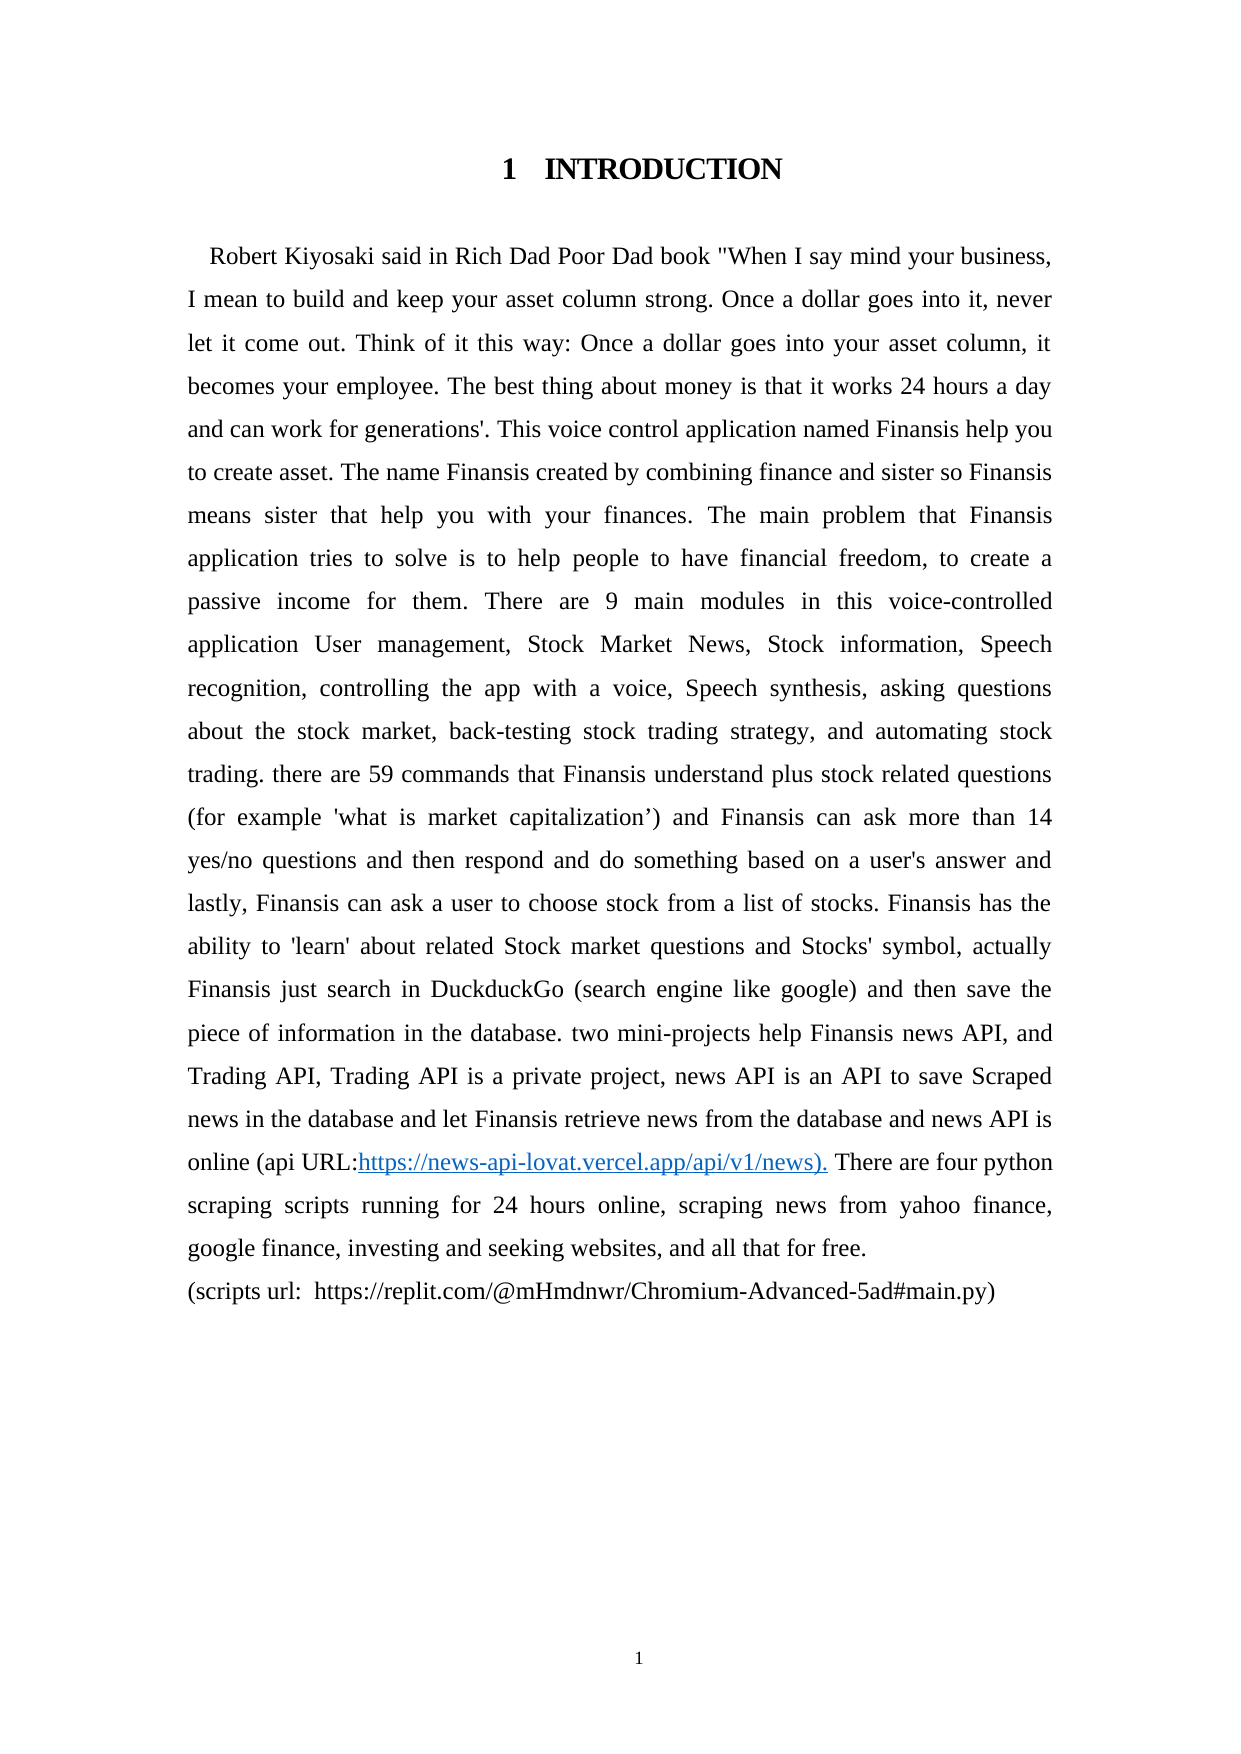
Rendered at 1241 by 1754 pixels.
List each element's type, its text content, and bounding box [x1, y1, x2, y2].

text Robert Kiyosaki said in Rich Dad Poor Dad book "When I say mind your business, I mean to build and keep your asset column strong. Once a dollar goes into it, never let it come out. Think of it this way: Once a dollar goes into your asset column, it becomes your employee. The best thing about money is that it works 24 hours a day and can work for generations'. This voice control application named Finansis help you to create asset. The name Finansis created by combining finance and sister so Finansis means sister that help you with your finances. The main problem that Finansis application tries to solve is to help people to have financial freedom, to create a passive income for them. There are 9 main modules in this voice-controlled application User management, Stock Market News, Stock information, Speech recognition, controlling the app with a voice, Speech synthesis, asking questions about the stock market, back-testing stock trading strategy, and automating stock trading. there are 59 commands that Finansis understand plus stock related questions (for example 'what is market capitalization’) and Finansis can ask more than 14 yes/no questions and then respond and do something based on a user's answer and lastly, Finansis can ask a user to choose stock from a list of stocks. Finansis has the ability to 'learn' about related Stock market questions and Stocks' symbol, actually Finansis just search in DuckduckGo (search engine like google) and then save the piece of information in the database. two mini-projects help Finansis news API, and Trading API, Trading API is a private project, news API is an API to save Scraped news in the database and let Finansis retrieve news from the database and news API is online (api URL:https://news-api-lovat.vercel.app/api/v1/news). There are four python scraping scripts running for 24 hours online, scraping news from yahoo finance, google finance, investing and seeking websites, and all that for free. [187, 241, 1053, 1262]
subtitle INTRODUCTION [232, 150, 1053, 186]
text (scripts url: https://replit.com/@mHmdnwr/Chromium-Advanced-5ad#main.py) [187, 1276, 1053, 1305]
